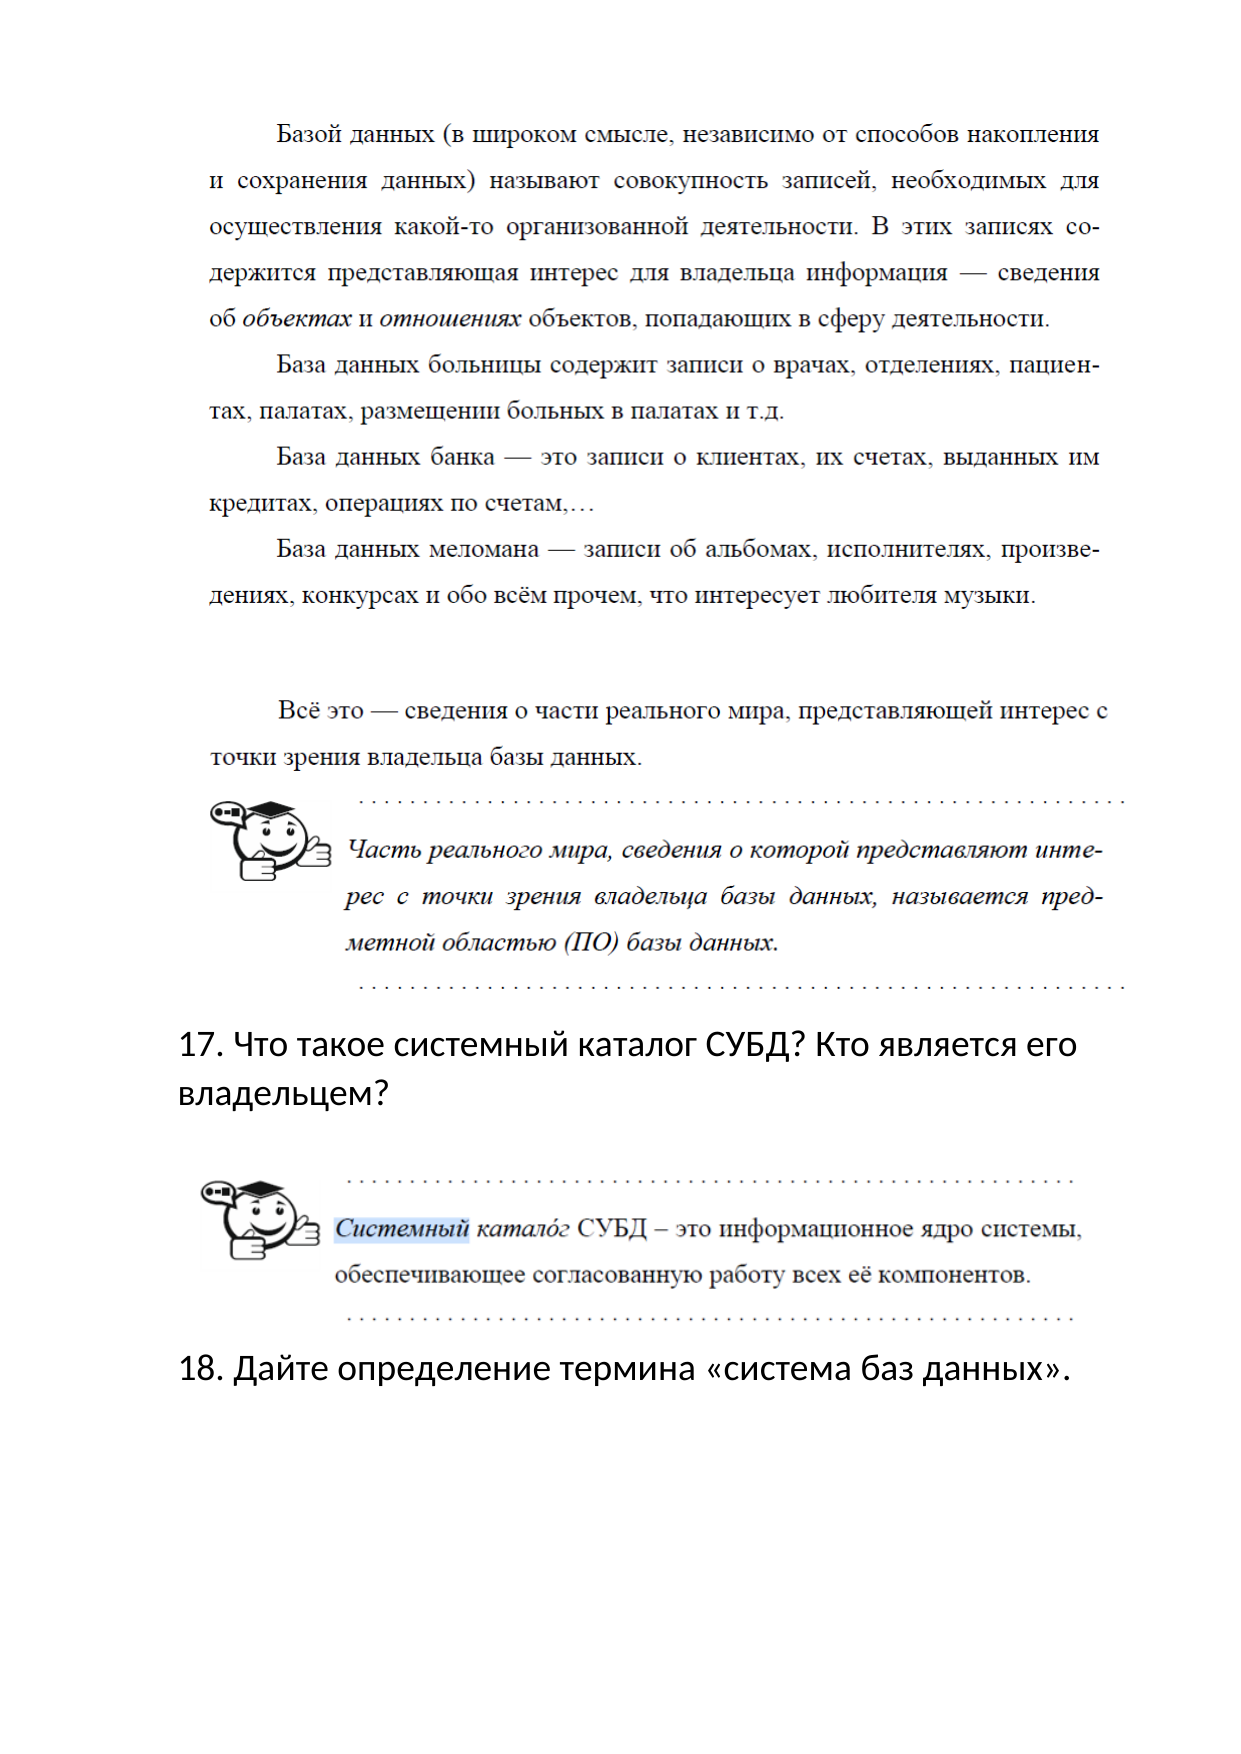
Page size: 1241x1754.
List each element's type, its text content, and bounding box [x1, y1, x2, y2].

text 18. Дайте определение термина «система баз данных». [177, 1344, 1152, 1390]
picture [177, 118, 1152, 649]
picture [177, 1135, 1152, 1326]
picture [177, 667, 1152, 1001]
text 17. Что такое системный каталог СУБД? Кто является его владельцем? [177, 1020, 1152, 1115]
